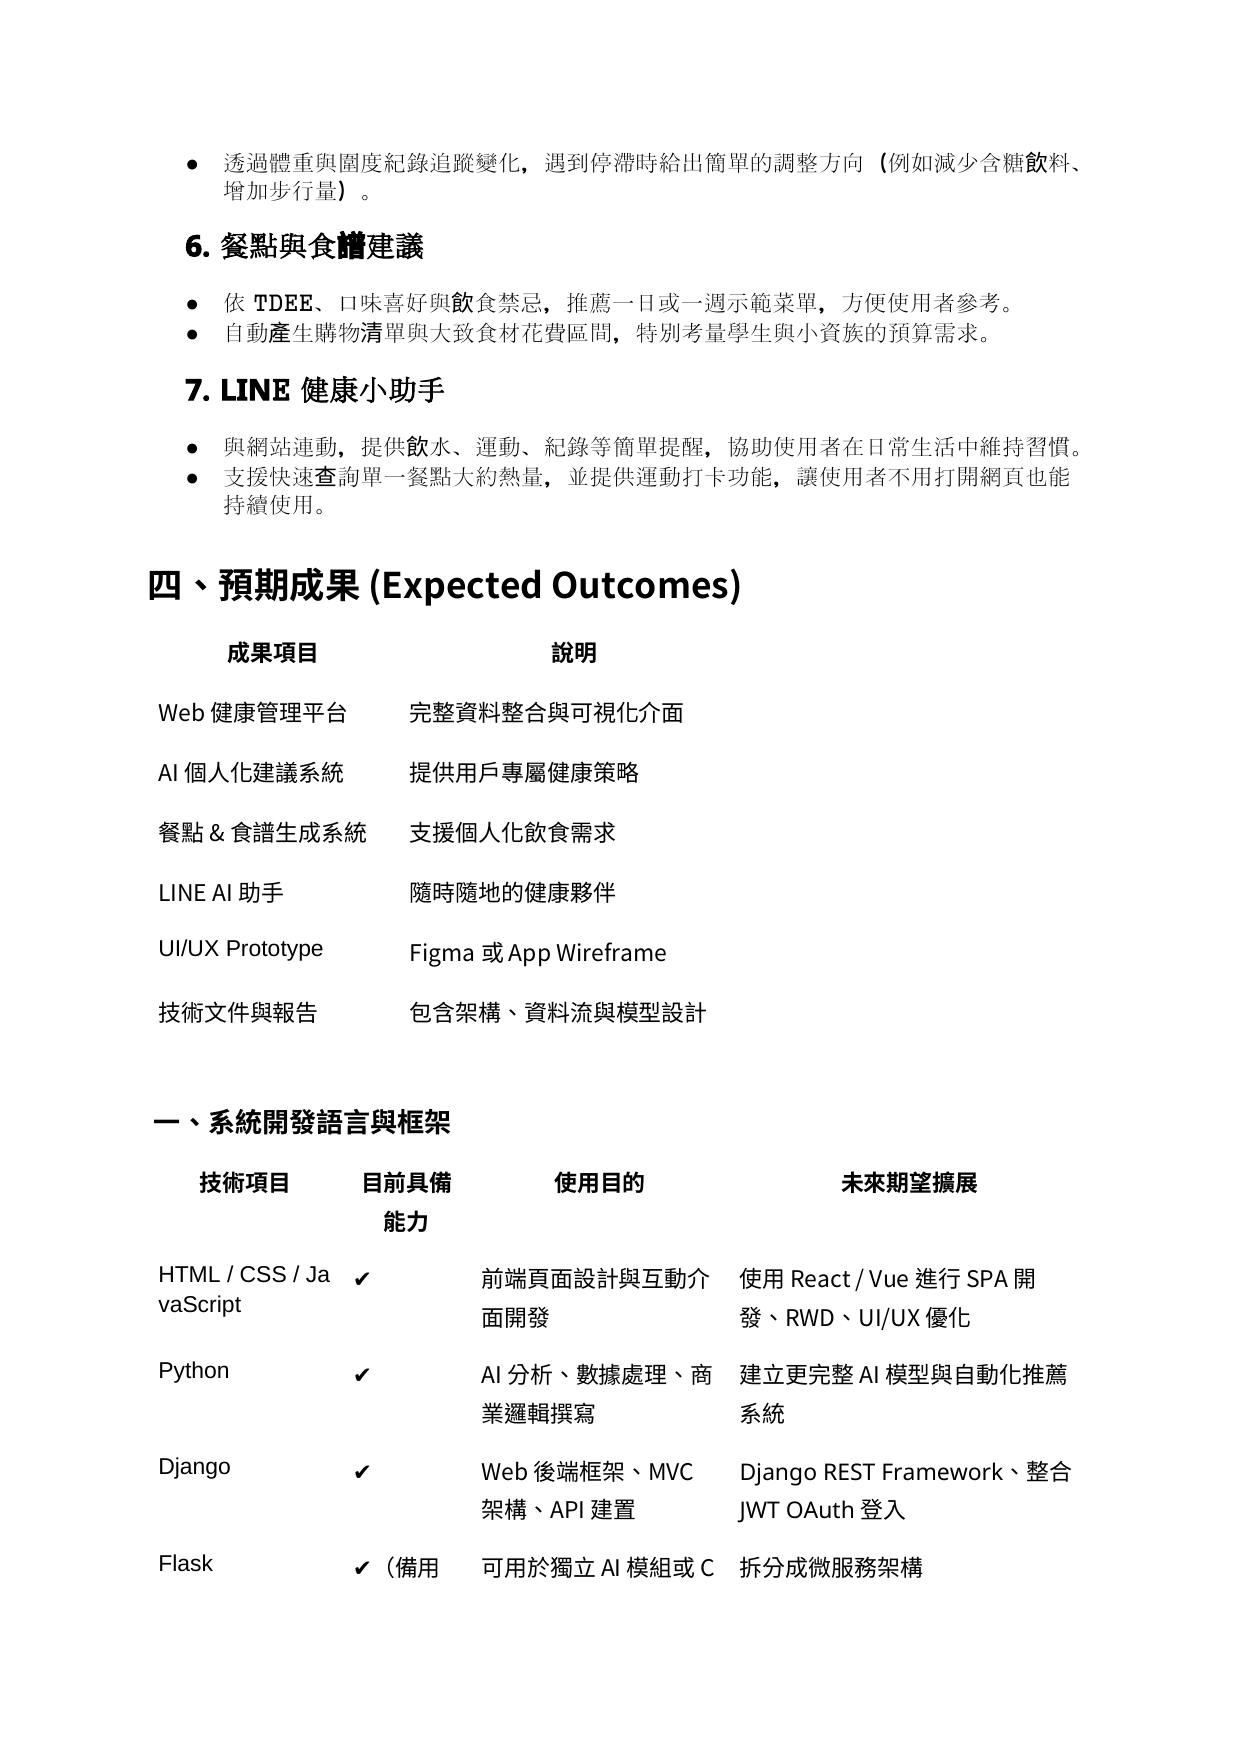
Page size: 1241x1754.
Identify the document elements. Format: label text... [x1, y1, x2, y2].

list 自動產生購物清單與大致食材花費區間，特別考量學生與小資族的預算需求。 [185, 320, 1090, 346]
table_cell Django REST Framework、整合 JWT OAuth 登入 [729, 1443, 1090, 1539]
subtitle 7. LINE 健康小助手 [344, 375, 1090, 404]
list 與網站連動，提供飲水、運動、紀錄等簡單提醒，協助使用者在日常生活中維持習慣。 [185, 434, 1090, 460]
table_cell Django [148, 1443, 342, 1539]
table_cell LINE AI 助手 [148, 864, 399, 924]
table_cell 提供用戶專屬健康策略 [399, 745, 749, 804]
table_header 未來期望擴展 [729, 1155, 1090, 1251]
table_cell 完整資料整合與可視化介面 [399, 685, 749, 744]
table_cell ✔（備用選項） [342, 1539, 471, 1604]
table_cell 包含架構、資料流與模型設計 [399, 984, 749, 1042]
table_cell Python [148, 1347, 342, 1443]
table_header 技術項目 [148, 1155, 342, 1251]
list 支援快速查詢單一餐點大約熱量，並提供運動打卡功能，讓使用者不用打開網頁也能持續使用。 [185, 464, 1090, 517]
list 依 TDEE、口味喜好與飲食禁忌，推薦一日或一週示範菜單，方便使用者參考。 [185, 290, 1090, 316]
table_cell 使用 React / Vue 進行 SPA 開發、RWD、UI/UX 優化 [729, 1251, 1090, 1347]
table_cell Flask [148, 1539, 342, 1604]
table_cell 支援個人化飲食需求 [399, 804, 749, 864]
subtitle 7. LINE 健康小助手 [185, 375, 343, 404]
table_cell ✔ [342, 1443, 471, 1539]
table_cell 餐點 & 食譜生成系統 [148, 804, 399, 864]
subtitle 四、預期成果 (Expected Outcomes) [148, 557, 1090, 609]
list 透過體重與圍度紀錄追蹤變化，遇到停滯時給出簡單的調整方向（例如減少含糖飲料、增加步行量）。 [185, 150, 1090, 203]
table_cell 技術文件與報告 [148, 984, 399, 1042]
subtitle 6. 餐點與食譜建議 [363, 231, 1090, 260]
table_cell Web 後端框架、MVC 架構、API 建置 [471, 1443, 729, 1539]
table_cell ✔ [342, 1251, 471, 1347]
table_cell 前端頁面設計與互動介面開發 [471, 1251, 729, 1347]
table_header 成果項目 [148, 625, 399, 684]
table_cell 建立更完整 AI 模型與自動化推薦系統 [729, 1347, 1090, 1443]
table_cell ✔ [342, 1347, 471, 1443]
table_header 說明 [399, 625, 749, 684]
subtitle 6. 餐點與食譜建議 [185, 231, 349, 260]
table_cell AI 個人化建議系統 [148, 745, 399, 804]
table_cell AI 分析、數據處理、商業邏輯撰寫 [471, 1347, 729, 1443]
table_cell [471, 1539, 729, 1604]
table_cell 拆分成微服務架構 [729, 1539, 1090, 1604]
table_cell UI/UX Prototype [148, 924, 399, 984]
table_cell Figma 或 App Wireframe [399, 924, 749, 984]
table_cell 隨時隨地的健康夥伴 [399, 864, 749, 924]
table_header 目前具備能力 [342, 1155, 471, 1251]
subtitle 一、系統開發語言與框架 [148, 1101, 1090, 1141]
table_header 使用目的 [471, 1155, 729, 1251]
table_cell HTML / CSS / JavaScript [148, 1251, 342, 1347]
table_cell Web 健康管理平台 [148, 685, 399, 744]
